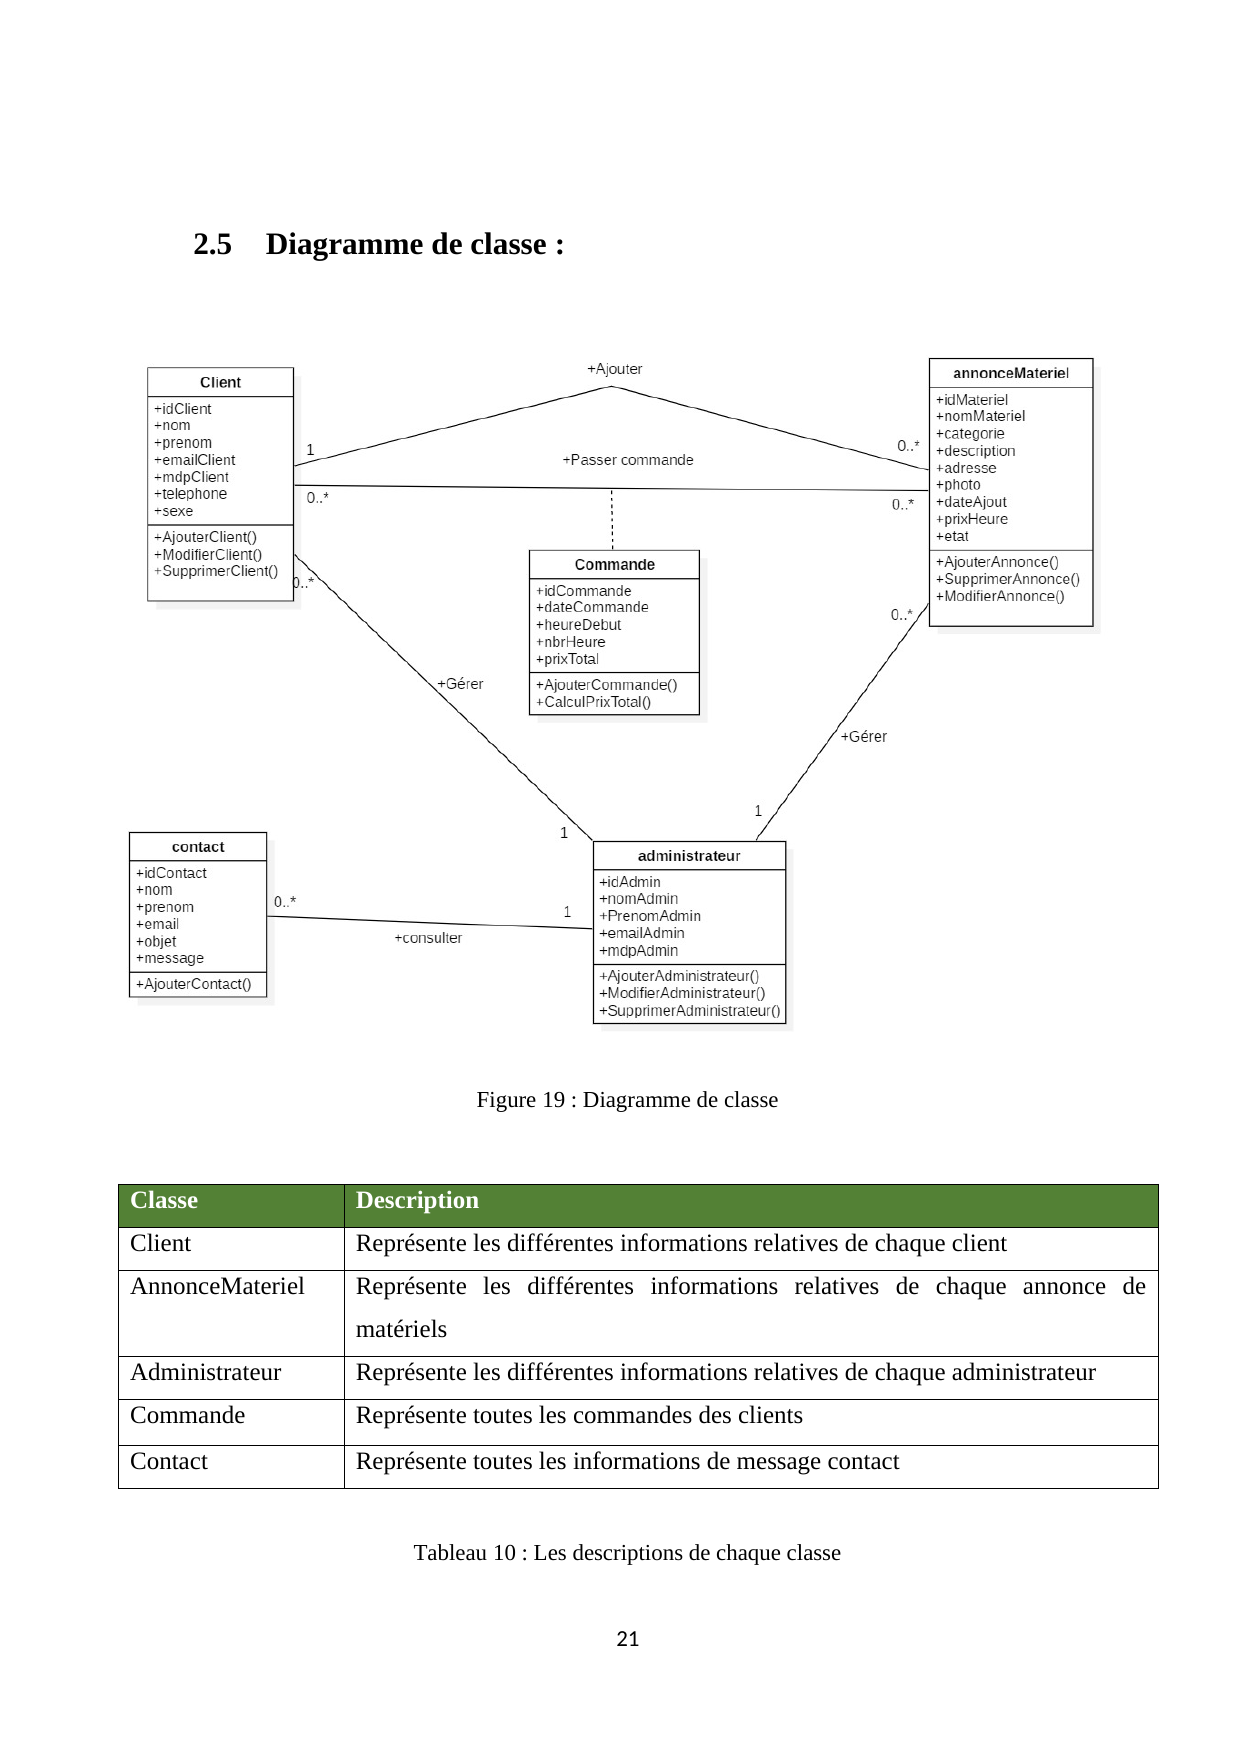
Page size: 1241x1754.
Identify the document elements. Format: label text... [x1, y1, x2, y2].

table_cell AnnonceMateriel [119, 1271, 344, 1356]
table_cell Contact [119, 1446, 344, 1488]
table_cell Représente toutes les commandes des clients [345, 1400, 1158, 1445]
table_cell Représente les différentes informations relatives de chaque administrateur [345, 1357, 1158, 1399]
table_cell Commande [119, 1400, 344, 1445]
text Figure 19 : Diagramme de classe [118, 1086, 1137, 1112]
table_cell Représente toutes les informations de message contact [345, 1446, 1158, 1488]
list Diagramme de classe : [193, 225, 1137, 261]
table_header Classe [119, 1185, 344, 1227]
table_cell Client [119, 1228, 344, 1270]
text Tableau 10 : Les descriptions de chaque classe [118, 1539, 1137, 1566]
picture [118, 347, 1137, 1068]
table_header Description [345, 1185, 1158, 1227]
table_cell Administrateur [119, 1357, 344, 1399]
table_cell Représente les différentes informations relatives de chaque annonce de matériels [345, 1271, 1158, 1356]
table_cell Représente les différentes informations relatives de chaque client [345, 1228, 1158, 1270]
